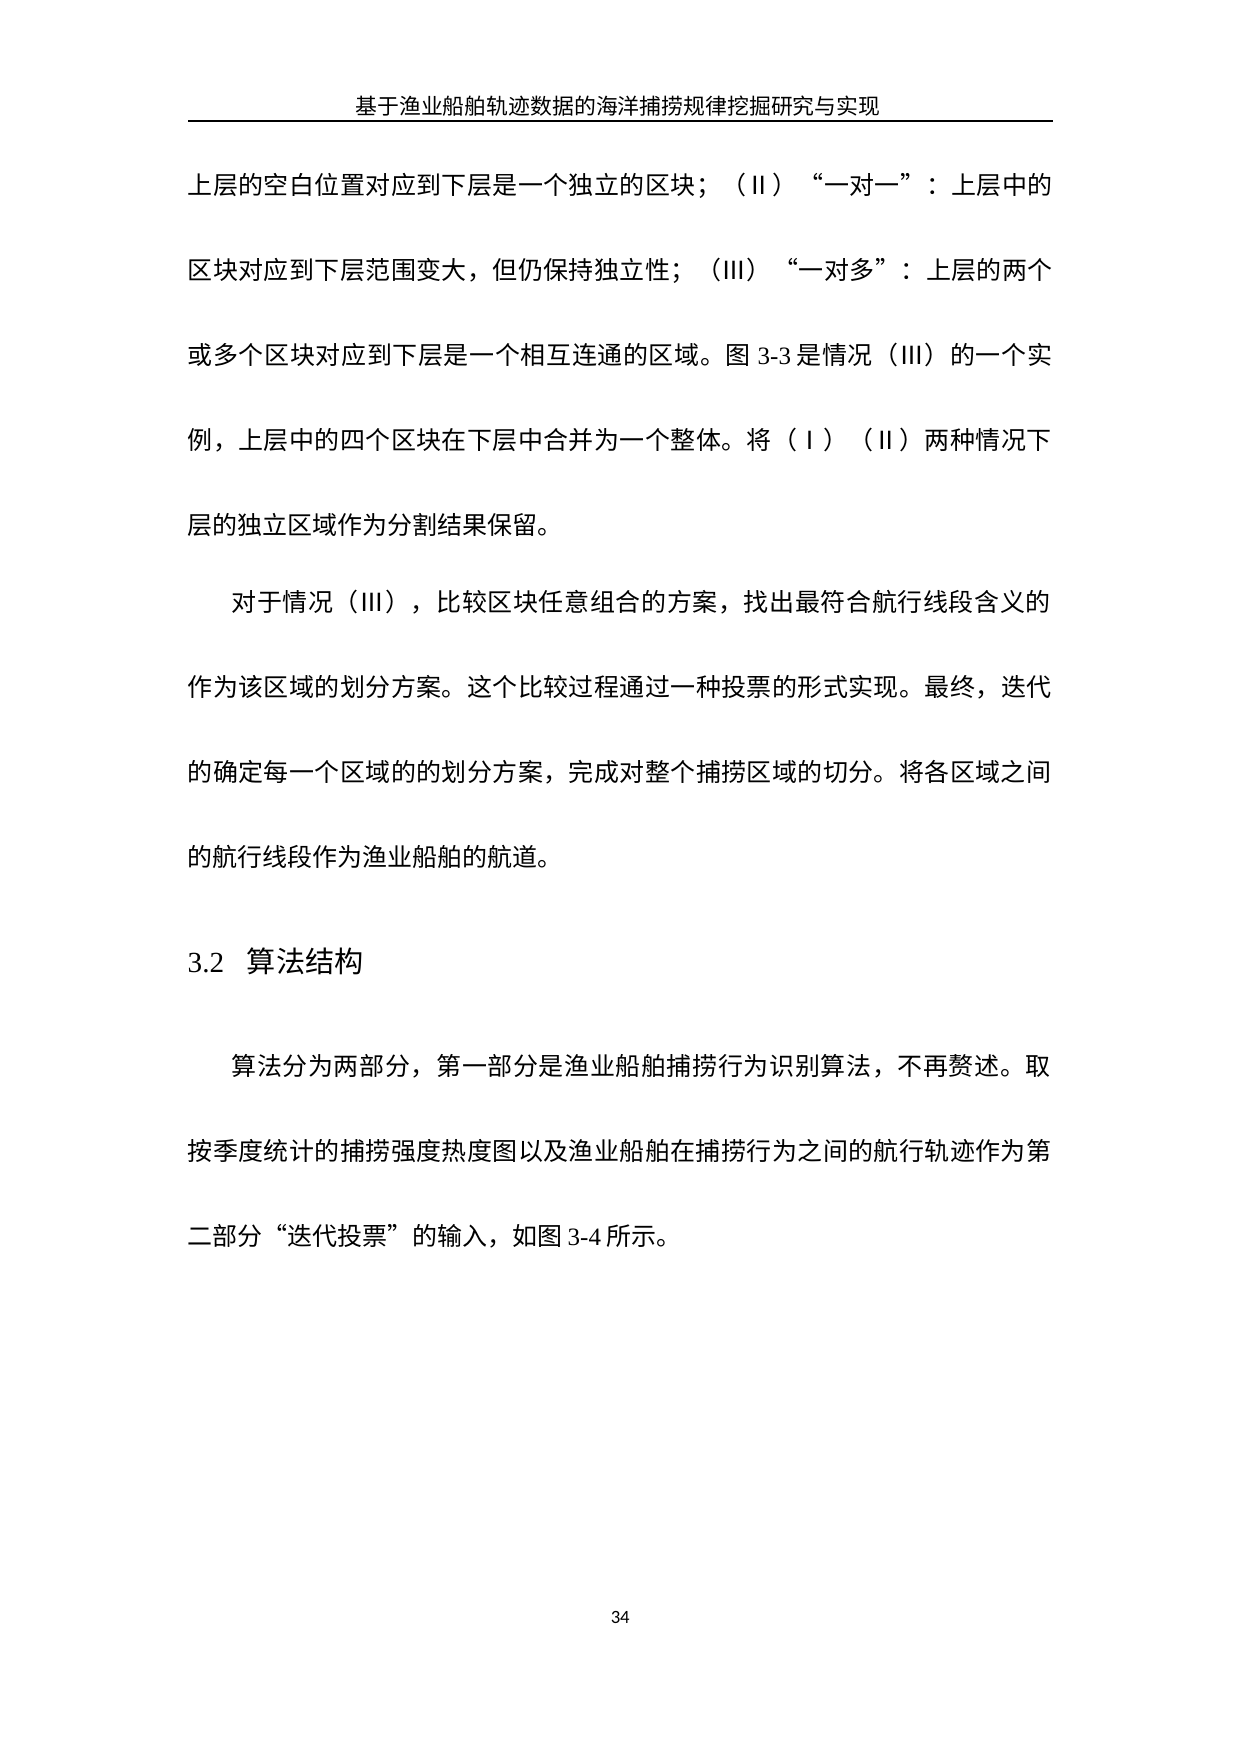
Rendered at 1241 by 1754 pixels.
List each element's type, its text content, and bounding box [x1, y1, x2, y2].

text 对于情况（Ⅲ），比较区块任意组合的方案，找出最符合航行线段含义的作为该区域的划分方案。这个比较过程通过一种投票的形式实现。最终，迭代的确定每一个区域的的划分方案，完成对整个捕捞区域的切分。将各区域之间的航行线段作为渔业船舶的航道。 [187, 567, 1053, 889]
subtitle 算法结构 [187, 925, 1053, 993]
text 算法分为两部分，第一部分是渔业船舶捕捞行为识别算法，不再赘述。取按季度统计的捕捞强度热度图以及渔业船舶在捕捞行为之间的航行轨迹作为第二部分“迭代投票”的输入，如图3-4所示。 [187, 1031, 1053, 1268]
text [187, 150, 1053, 557]
